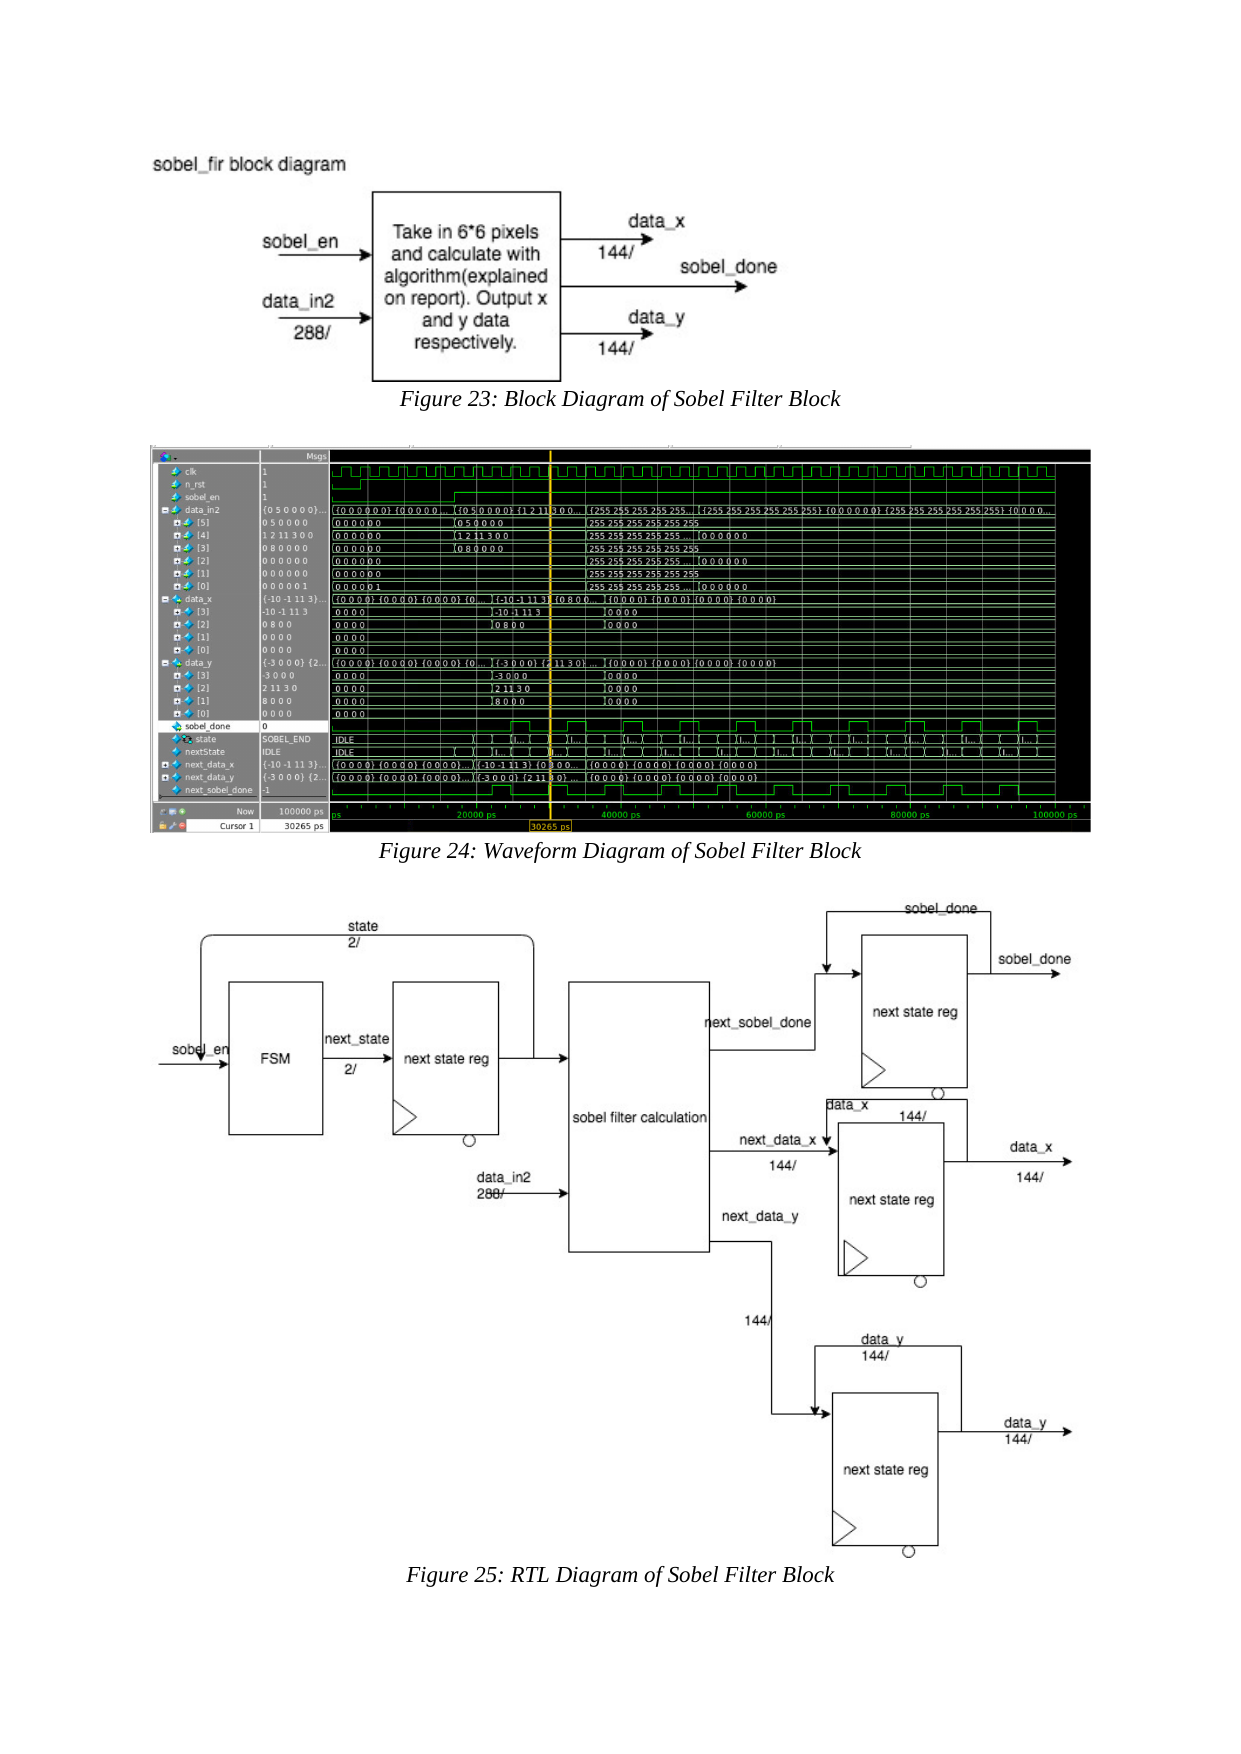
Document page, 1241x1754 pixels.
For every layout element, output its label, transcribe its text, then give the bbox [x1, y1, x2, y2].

picture [150, 897, 1091, 1558]
text Figure 24: Waveform Diagram of Sobel Filter Block [150, 837, 1090, 863]
picture [150, 150, 804, 382]
text Figure 23: Block Diagram of Sobel Filter Block [150, 385, 1090, 411]
text Figure 25: RTL Diagram of Sobel Filter Block [150, 1562, 1090, 1588]
picture [150, 445, 1091, 833]
